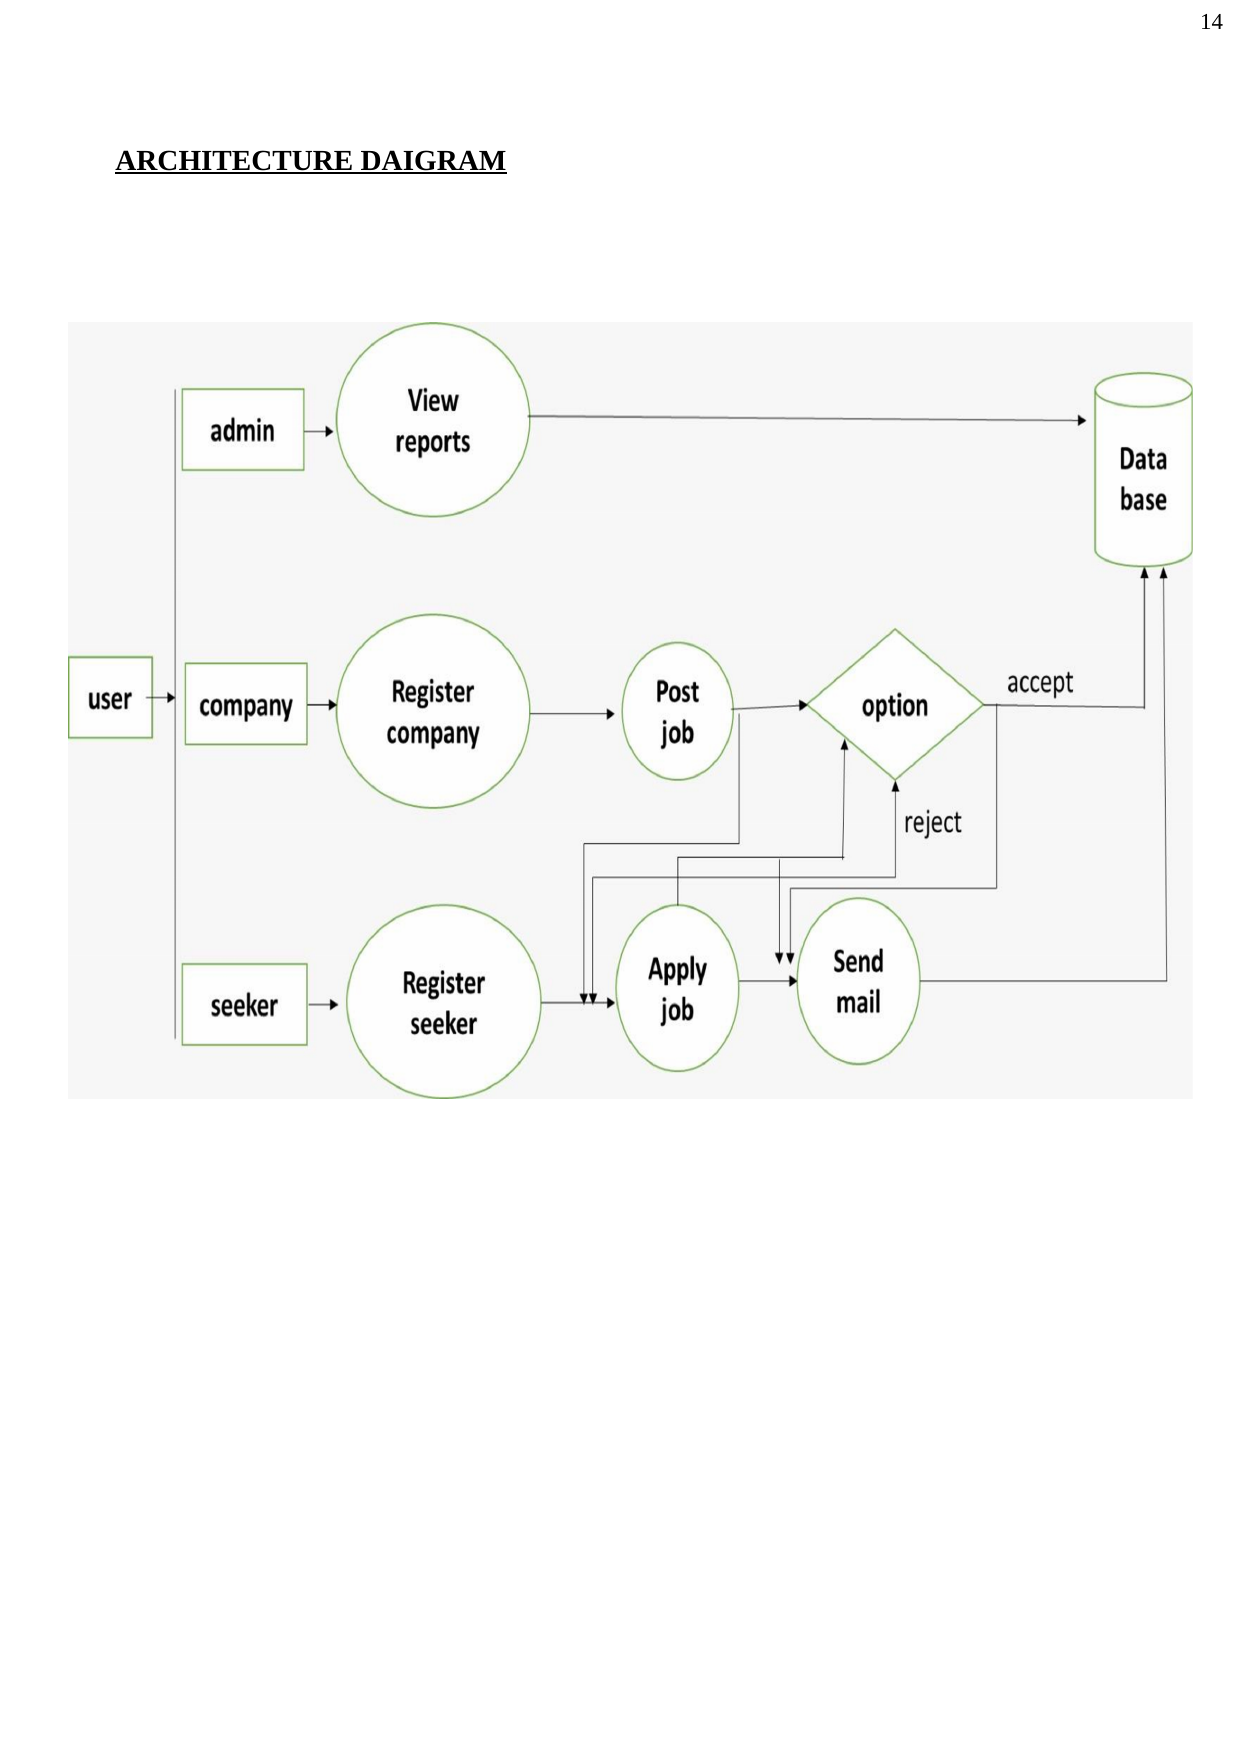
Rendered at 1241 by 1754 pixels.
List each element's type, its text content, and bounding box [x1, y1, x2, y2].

picture [67, 322, 1193, 1099]
text ARCHITECTURE DAIGRAM [115, 143, 1224, 177]
